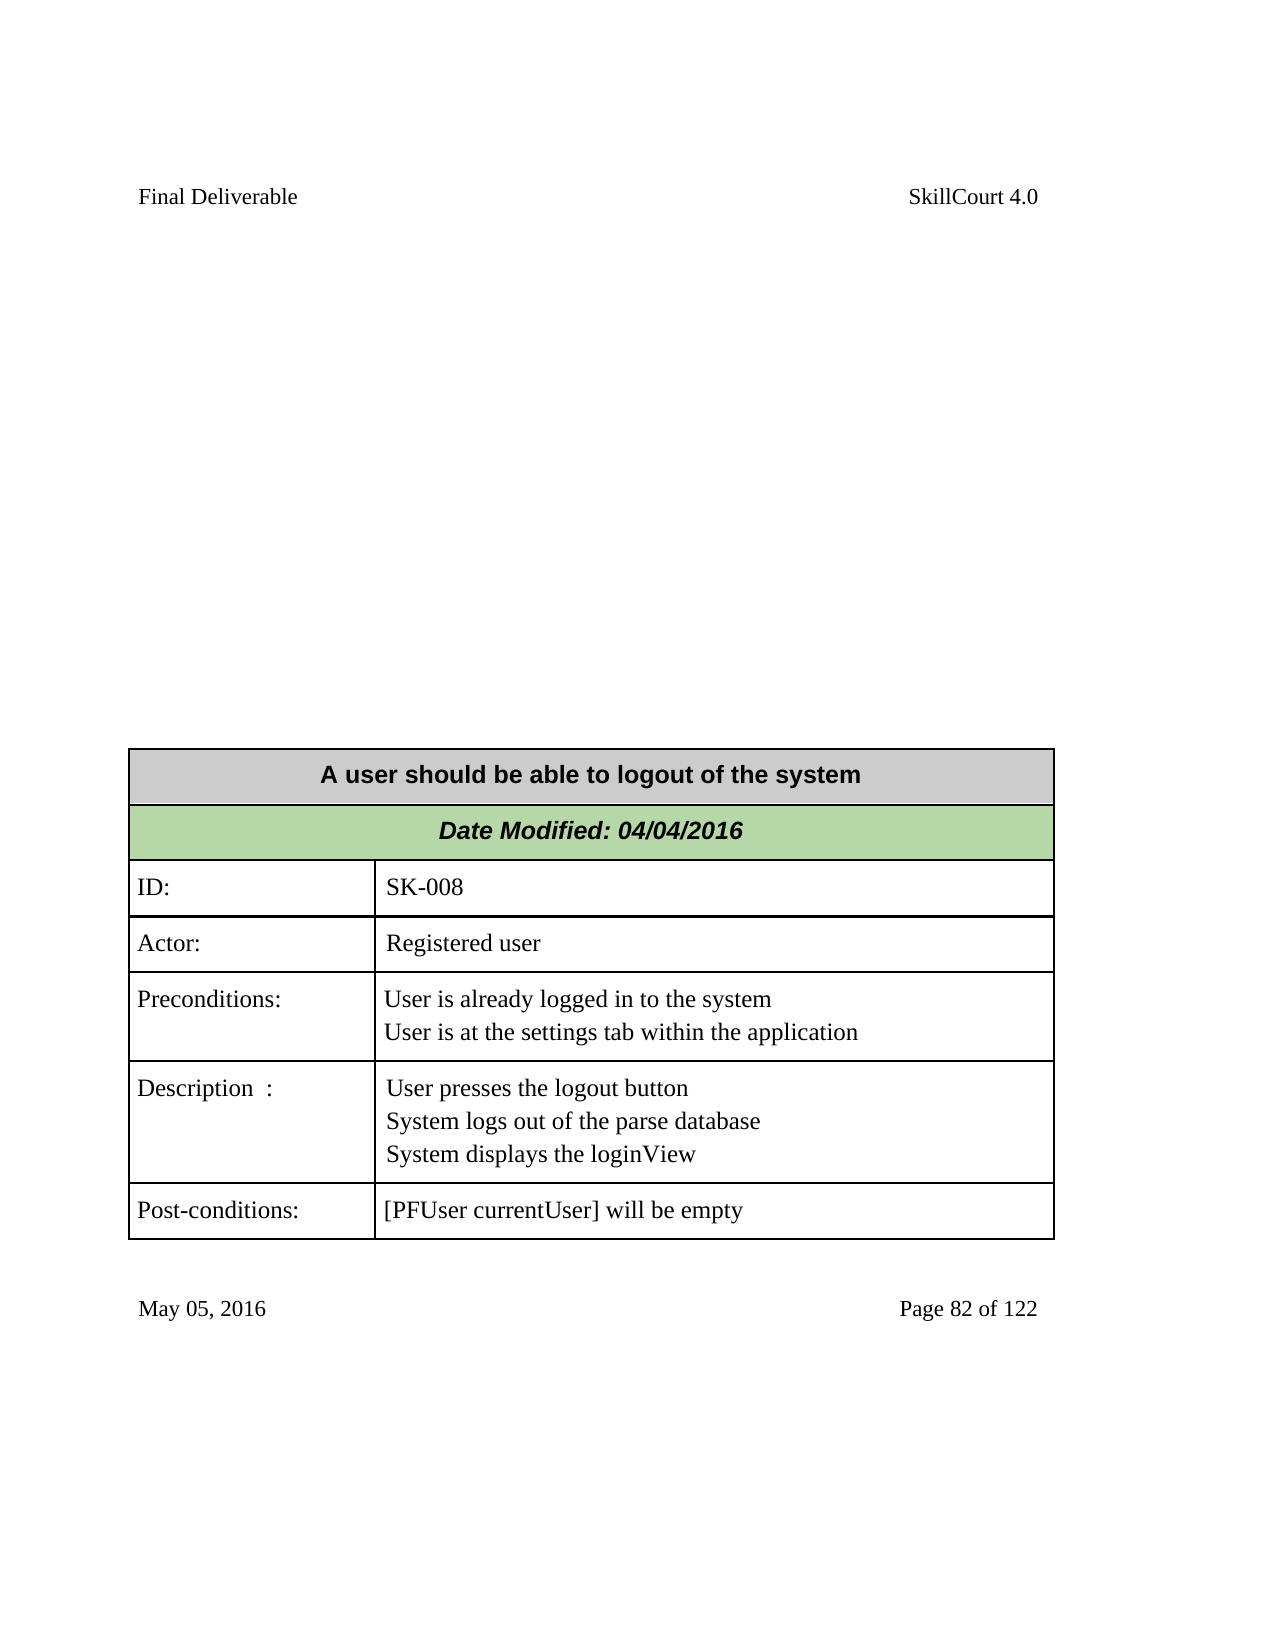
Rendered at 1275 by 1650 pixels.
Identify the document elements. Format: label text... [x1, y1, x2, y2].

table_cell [376, 1184, 1053, 1238]
table_cell ID: [130, 861, 374, 915]
table_cell SK-008 [376, 861, 1053, 915]
table_cell Date Modified: 04/04/2016 [130, 806, 1053, 859]
table_cell Registered user [376, 918, 1053, 971]
table_cell Post-conditions: [130, 1184, 374, 1238]
table_cell Preconditions: [130, 973, 374, 1060]
table_cell Actor: [130, 918, 374, 971]
table_cell User presses the logout button System logs out of the parse database System displays the loginView [376, 1062, 1053, 1182]
table_header A user should be able to logout of the system [130, 750, 1053, 803]
table_cell User is already logged in to the system User is at the settings tab within the application [376, 973, 1053, 1060]
table_cell Description : [130, 1062, 374, 1182]
